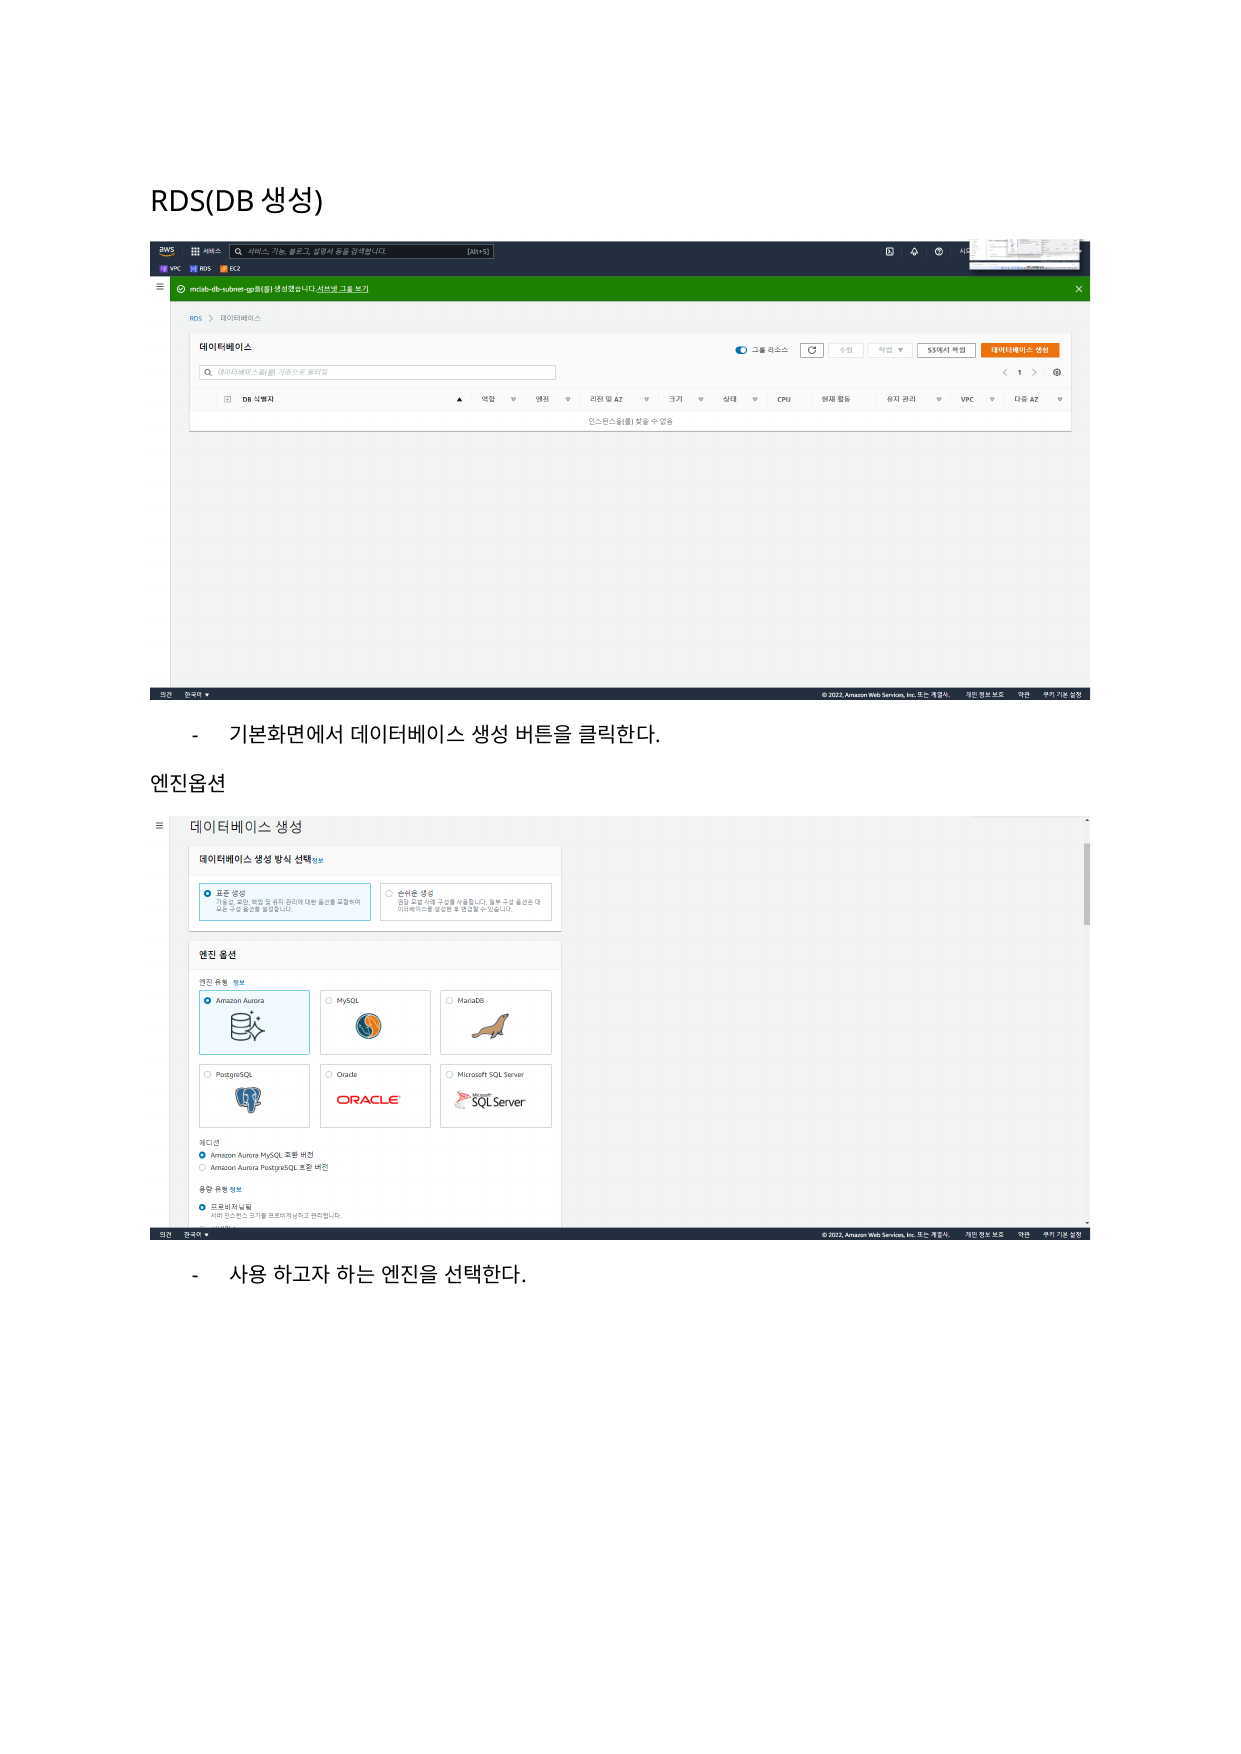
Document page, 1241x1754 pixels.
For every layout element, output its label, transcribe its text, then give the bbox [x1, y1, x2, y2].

list 사용 하고자 하는 엔진을 선택한다. [192, 1258, 1090, 1288]
list 기본화면에서 데이터베이스 생성 버튼을 클릭한다. [192, 718, 1090, 748]
picture [150, 816, 1091, 1240]
subtitle RDS(DB생성) [150, 177, 1090, 219]
picture [150, 239, 1091, 700]
subtitle 엔진옵션 [150, 768, 1090, 798]
